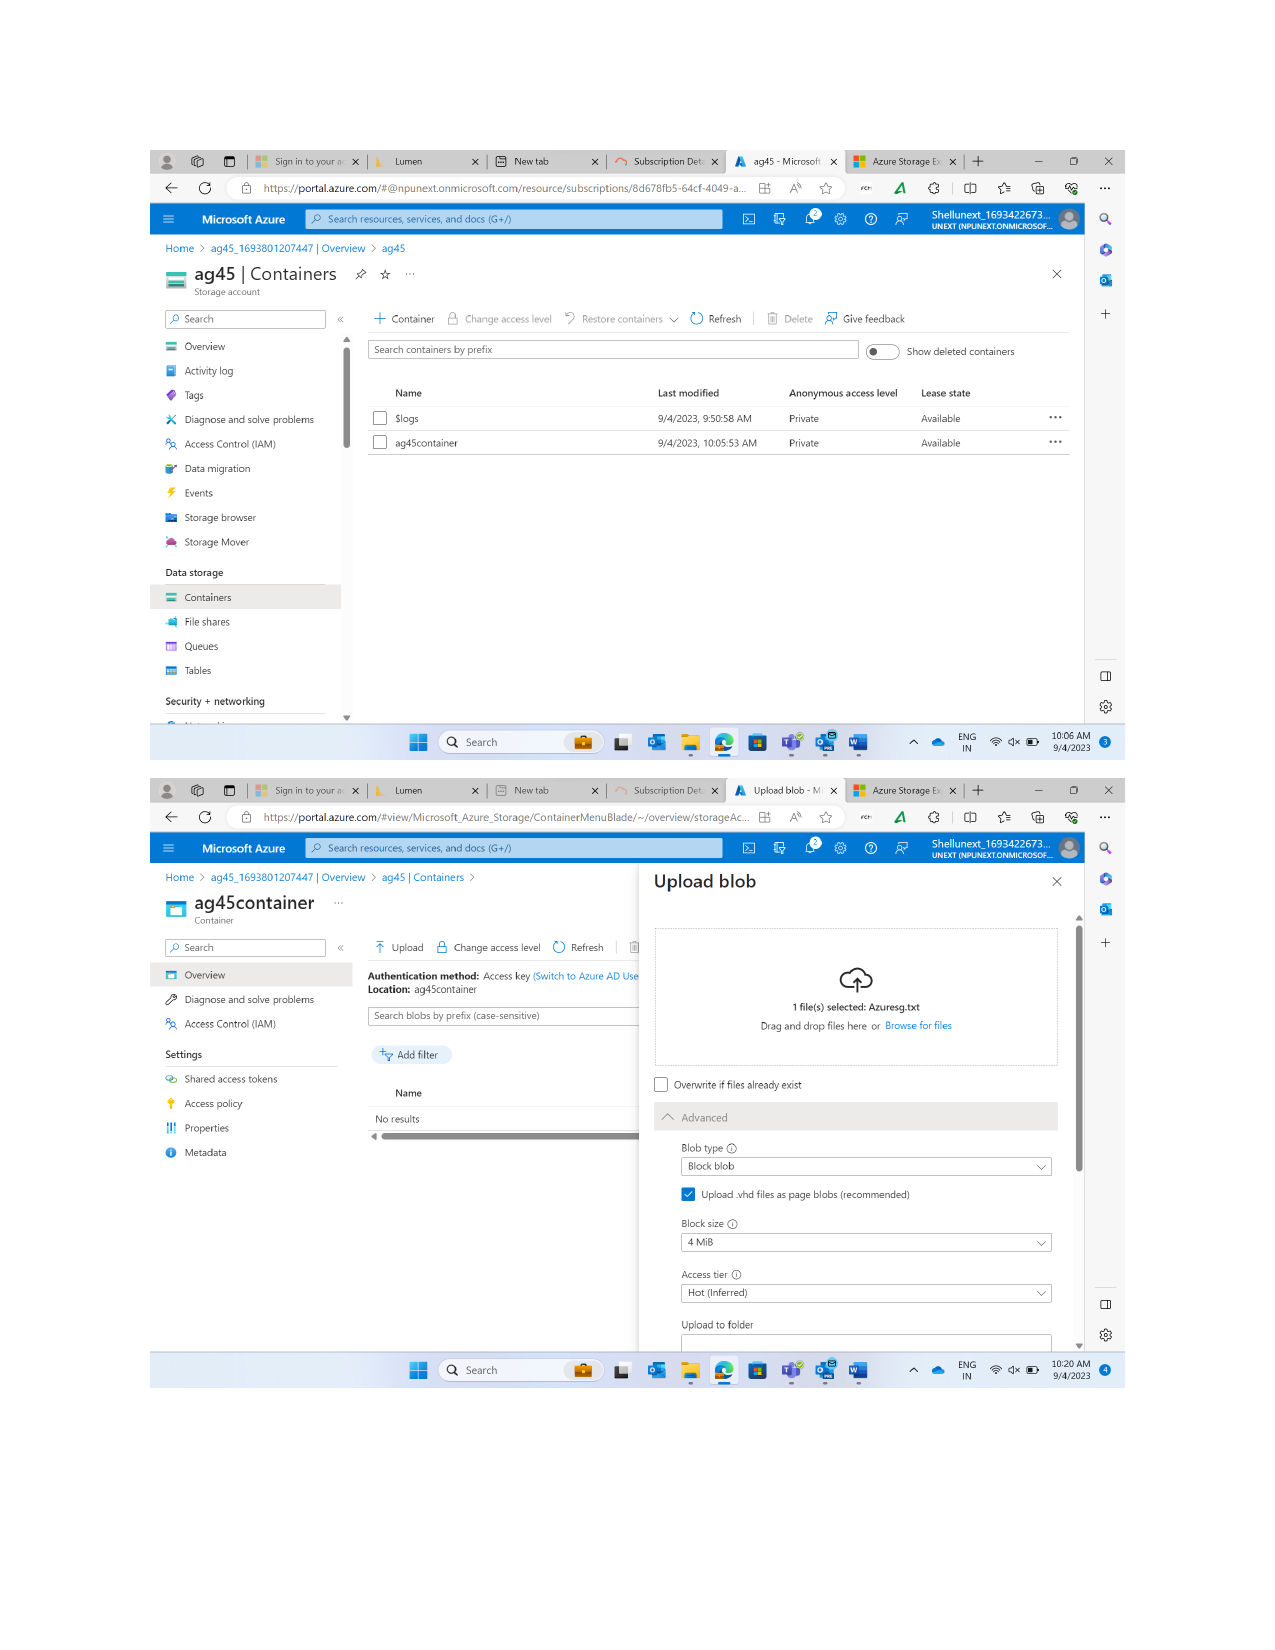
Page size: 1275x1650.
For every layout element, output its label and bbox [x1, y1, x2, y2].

picture [150, 150, 1125, 760]
picture [150, 778, 1125, 1388]
